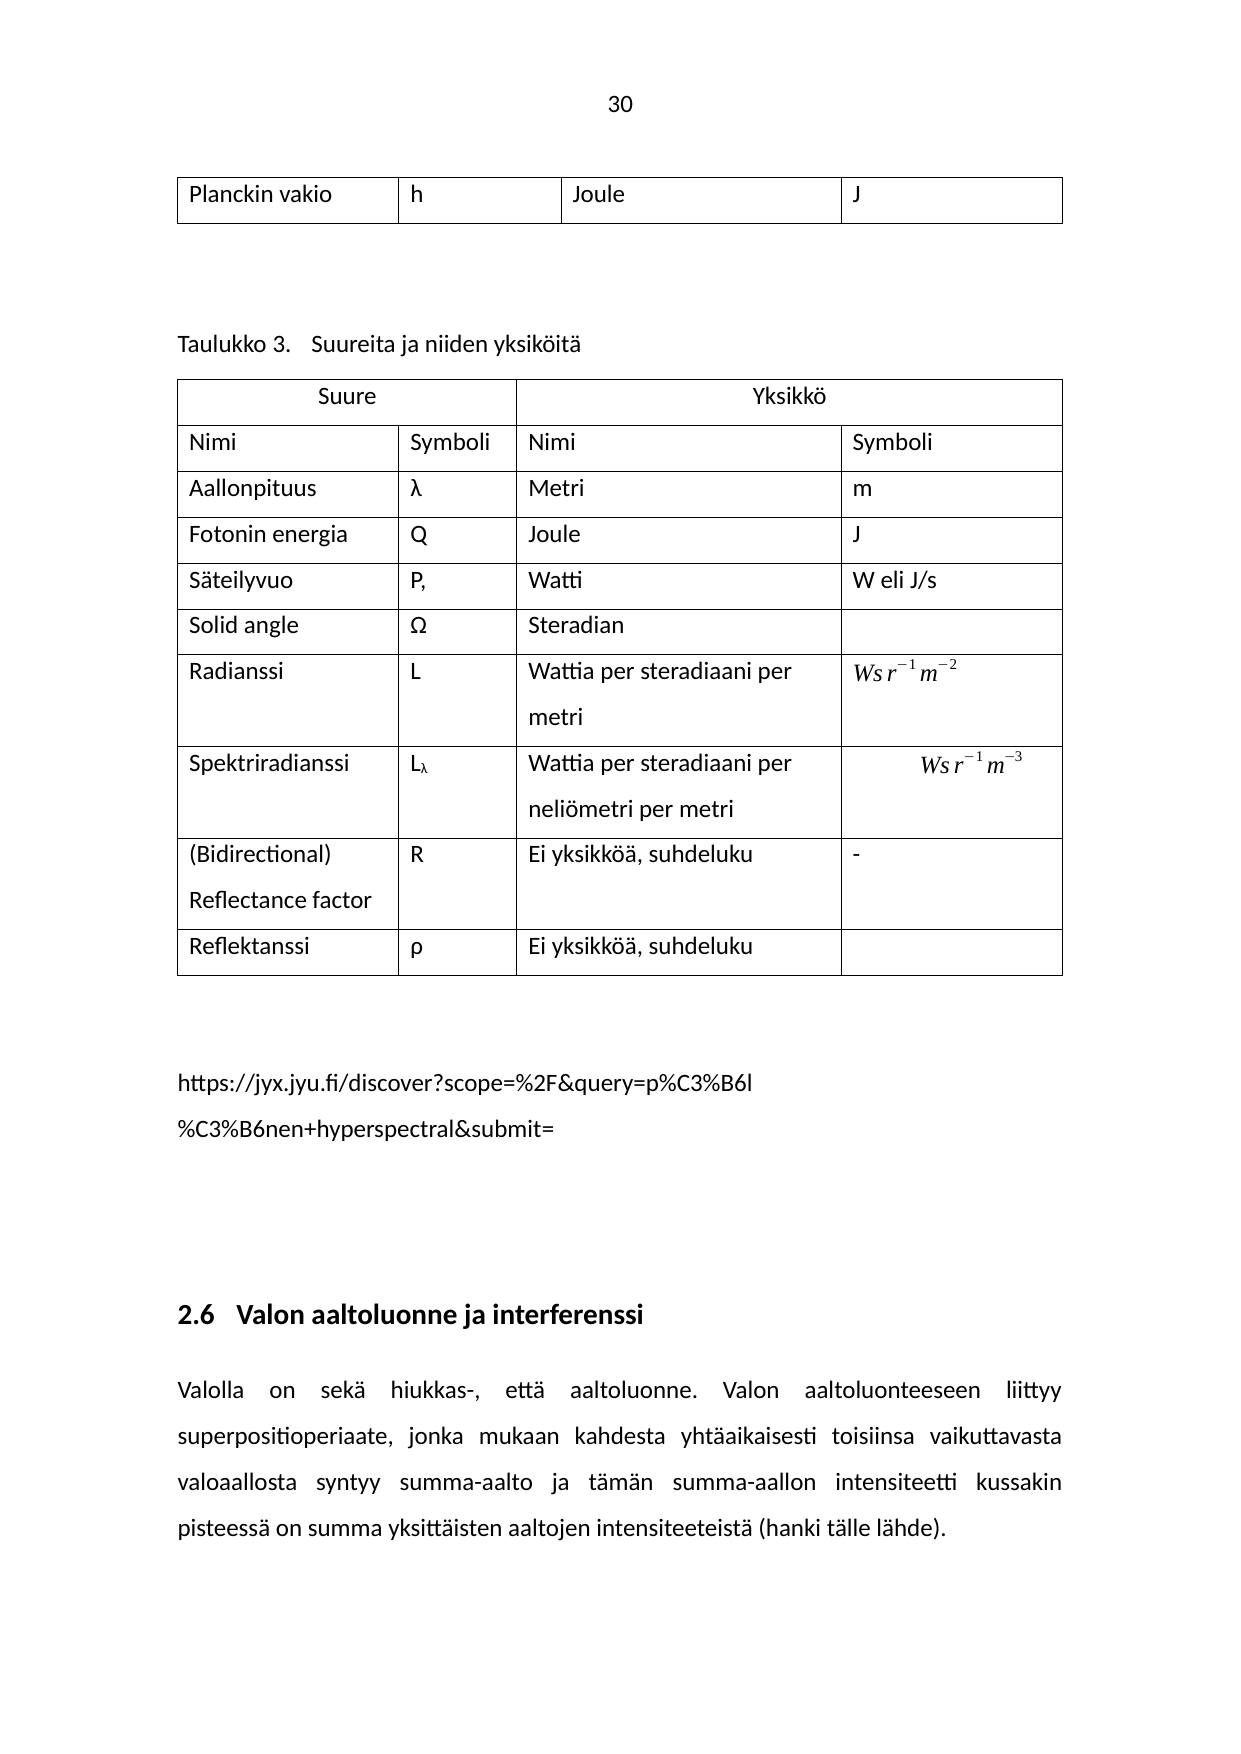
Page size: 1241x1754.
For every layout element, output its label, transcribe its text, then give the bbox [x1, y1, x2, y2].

table_cell Nimi [517, 426, 841, 471]
table_cell Planckin vakio [178, 178, 398, 223]
text Valolla on sekä hiukkas-, että aaltoluonne. Valon aaltoluonteeseen liittyy superpositioperiaate, jonka mukaan kahdesta yhtäaikaisesti toisiinsa vaikuttavasta valoaallosta syntyy summa-aalto ja tämän summa-aallon intensiteetti kussakin pisteessä on summa yksittäisten aaltojen intensiteeteistä (hanki tälle lähde). [177, 1374, 1063, 1542]
table_cell P, [399, 564, 516, 608]
table_cell W eli J/s [842, 564, 1062, 608]
table_cell m [842, 472, 1062, 517]
table_cell Spektriradianssi [178, 747, 398, 837]
table_cell Lλ [399, 747, 516, 837]
table_cell [842, 747, 1062, 837]
table_cell (Bidirectional) Reflectance factor [178, 839, 398, 929]
table_cell Joule [517, 518, 841, 563]
table_header Yksikkö [517, 380, 1062, 425]
table_header Suure [178, 380, 516, 425]
table_cell Q [399, 518, 516, 563]
table_cell Fotonin energia [178, 518, 398, 563]
table_cell λ [399, 472, 516, 517]
table_cell [842, 930, 1062, 975]
table_cell Ei yksikköä, suhdeluku [517, 839, 841, 929]
table_cell J [842, 178, 1062, 223]
table_cell Watti [517, 564, 841, 608]
table_cell Aallonpituus [178, 472, 398, 517]
table_cell Ω [399, 610, 516, 654]
table_cell Wattia per steradiaani per neliömetri per metri [517, 747, 841, 837]
table_cell [842, 610, 1062, 654]
table_cell ρ [399, 930, 516, 975]
table_cell J [842, 518, 1062, 563]
table_cell R [399, 839, 516, 929]
table_cell Radianssi [178, 655, 398, 746]
table_cell - [842, 839, 1062, 929]
table_cell Steradian [517, 610, 841, 654]
subtitle Valon aaltoluonne ja interferenssi [177, 1296, 1063, 1332]
text https://jyx.jyu.fi/discover?scope=%2F&query=p%C3%B6l%C3%B6nen+hyperspectral&submit= [177, 1067, 1063, 1144]
table_cell Ei yksikköä, suhdeluku [517, 930, 841, 975]
table_cell [842, 655, 1062, 746]
table_cell Symboli [842, 426, 1062, 471]
text Taulukko 3. Suureita ja niiden yksiköitä [177, 328, 1063, 358]
table_cell Metri [517, 472, 841, 517]
table_cell Reflektanssi [178, 930, 398, 975]
table_cell Symboli [399, 426, 516, 471]
table_cell Solid angle [178, 610, 398, 654]
table_cell Säteilyvuo [178, 564, 398, 608]
table_cell Wattia per steradiaani per metri [517, 655, 841, 746]
table_cell h [399, 178, 561, 223]
table_cell Joule [562, 178, 841, 223]
table_cell Nimi [178, 426, 398, 471]
table_cell L [399, 655, 516, 746]
